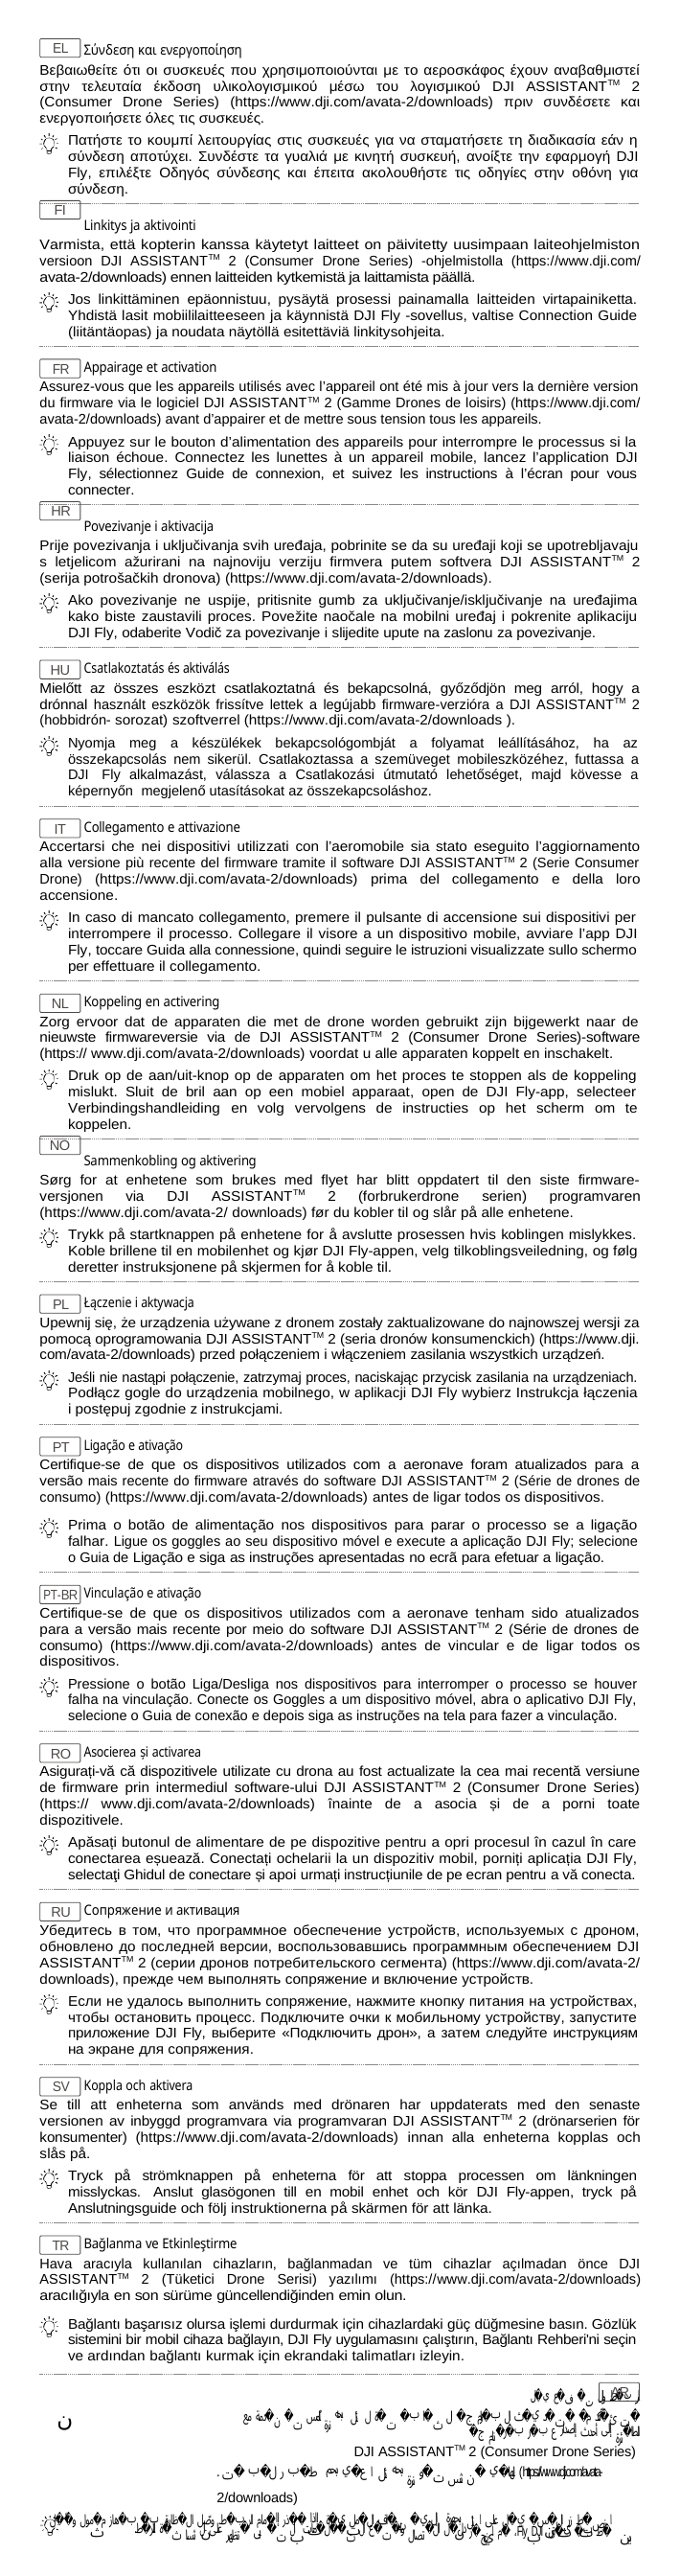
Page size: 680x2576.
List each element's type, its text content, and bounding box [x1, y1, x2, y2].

text Linkitys ja aktivointi [83, 215, 651, 234]
text Sørg for at enhetene som brukes med flyet har blitt oppdatert til den siste firmware-versjonen via DJI ASSISTANTTM 2 (forbrukerdrone serien) programvaren (https://www.dji.com/avata-2/ downloads) før du kobler til og slår på alle enhetene. [39, 1172, 641, 1220]
text Apăsați butonul de alimentare de pe dispozitive pentru a opri procesul în cazul în care conectarea eșuează. Conectați ochelarii la un dispozitiv mobil, porniți aplicația DJI Fly, selectaţi Ghidul de conectare și apoi urmați instrucțiunile de pe ecran pentru a vă conecta. [68, 1834, 638, 1882]
text .لها�ي �ن ثس ت�و نرة بحه ئل ا ع�ي بحم ط�ب ر ل�ب �ت (https://www.dji.com/avata- 2/downloads) [216, 2459, 651, 2505]
text Se till att enheterna som används med drönaren har uppdaterats med den senaste versionen av inbyggd programvara via programvaran DJI ASSISTANTTM 2 (drönarserien för konsumenter) (https://www.dji.com/avata-2/downloads) innan alla enheterna kopplas och slås på. [39, 2097, 640, 2161]
picture [39, 133, 58, 154]
picture [39, 910, 58, 931]
text In caso di mancato collegamento, premere il pulsante di accensione sui dispositivi per interrompere il processo. Collegare il visore a un dispositivo mobile, avviare l’app DJI Fly, toccare Guida alla connessione, quindi seguire le istruzioni visualizzate sullo schermo per effettuare il collegamento. [68, 909, 638, 974]
text Asocierea și activarea [83, 1742, 651, 1761]
text Πατήστε το κουμπί λειτουργίας στις συσκευές για να σταματήσετε τη διαδικασία εάν η σύνδεση αποτύχει. Συνδέστε τα γυαλιά με κινητή συσκευή, ανοίξτε την εφαρμογή DJI Fly, επιλέξτε Οδηγός σύνδεσης και έπειτα ακολουθήστε τις οδηγίες στην οθόνη για σύνδεση. [68, 132, 638, 196]
text Bağlantı başarısız olursa işlemi durdurmak için cihazlardaki güç düğmesine basın. Gözlük sistemini bir mobil cihaza bağlayın, DJI Fly uygulamasını çalıştırın, Bağlantı Rehberi'ni seçin ve ardından bağlantı kurmak için ekrandaki talimatları izleyin. [68, 2315, 638, 2364]
text Сопряжение и активация [83, 1900, 651, 1920]
picture [39, 1994, 58, 2014]
picture [39, 1370, 58, 1391]
text Sammenkobling og aktivering [83, 1151, 651, 1169]
text Tryck på strömknappen på enheterna för att stoppa processen om länkningen misslyckas. Anslut glasögonen till en mobil enhet och kör DJI Fly-appen, tryck på Anslutningsguide och följ instruktionerna på skärmen för att länka. [68, 2168, 638, 2216]
text Povezivanje i aktivacija [83, 516, 651, 535]
text Accertarsi che nei dispositivi utilizzati con l’aeromobile sia stato eseguito l’aggiornamento alla versione più recente del firmware tramite il software DJI ASSISTANTTM 2 (Serie Consumer Drone) (https://www.dji.com/avata-2/downloads) prima del collegamento e della loro accensione. [39, 839, 640, 903]
picture [39, 292, 58, 312]
text الر ب�ط وال ت� ف�ع ي�ل [228, 2391, 640, 2404]
picture [39, 736, 58, 756]
text Trykk på startknappen på enhetene for å avslutte prosessen hvis koblingen mislykkes. Koble brillene til en mobilenhet og kjør DJI Fly-appen, velg tilkoblingsveiledning, og følg deretter instruksjonene på skjermen for å koble til. [68, 1227, 638, 1275]
text Druk op de aan/uit-knop op de apparaten om het proces te stoppen als de koppeling mislukt. Sluit de bril aan op een mobiel apparaat, open de DJI Fly-app, selecteer Verbindingshandleiding en volg vervolgens de instructies op het scherm om te koppelen. [68, 1068, 638, 1133]
picture [40, 2516, 59, 2536]
text Bağlanma ve Etkinleştirme [83, 2234, 651, 2253]
text Certifique-se de que os dispositivos utilizados com a aeronave tenham sido atualizados para a versão mais recente por meio do software DJI ASSISTANTTM 2 (Série de drones de consumo) (https://www.dji.com/avata-2/downloads) antes de vincular e de ligar todos os dispositivos. [39, 1604, 640, 1669]
text �ت ئ�كّد م� �ت�د ي�ث ال ب�رام ج� ال ث�ا ب� ت�ة ل ئل بحه نرة المُس ت� ن�دمة مع الطا�ئرة إالى أحدث إاصدار ع ب�ر ب�ر�نام ج� [228, 2404, 640, 2447]
text Collegamento e attivazione [83, 817, 651, 837]
picture [39, 2169, 58, 2189]
text Assurez-vous que les appareils utilisés avec l’appareil ont été mis à jour vers la dernière version du firmware via le logiciel DJI ASSISTANTTM 2 (Gamme Drones de loisirs) (https://www.dji.com/ avata-2/downloads) avant d’appairer et de mettre sous tension tous les appareils. [39, 379, 640, 427]
picture [39, 2316, 58, 2337]
picture [39, 1228, 58, 1248]
text Csatlakoztatás és aktiválás [83, 658, 651, 678]
picture [39, 434, 58, 455]
text Vinculação e ativação [83, 1583, 651, 1602]
picture [39, 1518, 58, 1538]
text Appuyez sur le bouton d’alimentation des appareils pour interrompre le processus si la liaison échoue. Connectez les lunettes à un appareil mobile, lancez l’application DJI Fly, sélectionnez Guide de connexion, et suivez les instructions à l’écran pour vous connecter. [68, 433, 638, 497]
text Ako povezivanje ne uspije, pritisnite gumb za uključivanje/isključivanje na uređajima kako biste zaustavili proces. Povežite naočale na mobilni uređaj i pokrenite aplikaciju DJI Fly, odaberite Vodič za povezivanje i slijedite upute na zaslonu za povezivanje. [68, 592, 638, 640]
text Prije povezivanja i uključivanja svih uređaja, pobrinite se da su uređaji koji se upotrebljavaju s letjelicom ažurirani na najnoviju verziju firmvera putem softvera DJI ASSISTANTTM 2 (serija potrošačkih dronova) (https://www.dji.com/avata-2/downloads). [39, 538, 640, 586]
picture [39, 1677, 58, 1697]
text Убедитесь в том, что программное обеспечение устройств, используемых с дроном, обновлено до последней версии, воспользовавшись программным обеспечением DJI ASSISTANTTM 2 (серии дронов потребительского сегмента) (https://www.dji.com/avata-2/ downloads), прежде чем выполнять сопряжение и включение устройств. [39, 1922, 640, 1987]
text Upewnij się, że urządzenia używane z dronem zostały zaktualizowane do najnowszej wersji za pomocą oprogramowania DJI ASSISTANTTM 2 (seria dronów konsumenckich) (https://www.dji. com/avata-2/downloads) przed połączeniem i włączeniem zasilania wszystkich urządzeń. [39, 1314, 640, 1363]
text Zorg ervoor dat de apparaten die met de drone worden gebruikt zijn bijgewerkt naar de nieuwste firmwareversie via de DJI ASSISTANTTM 2 (Consumer Drone Series)-software (https:// www.dji.com/avata-2/downloads) voordat u alle apparaten koppelt en inschakelt. [39, 1013, 640, 1062]
text Σύνδεση και ενεργοποίηση [83, 40, 651, 59]
text Если не удалось выполнить сопряжение, нажмите кнопку питания на устройствах, чтобы остановить процесс. Подключите очки к мобильному устройству, запустите приложение DJI Fly, выберите «Подключить дрон», а затем следуйте инструкциям на экране для сопряжения. [68, 1992, 638, 2058]
picture [39, 1070, 58, 1090]
picture [39, 1835, 58, 1855]
text Prima o botão de alimentação nos dispositivos para parar o processo se a ligação falhar. Ligue os goggles ao seu dispositivo móvel e execute a aplicação DJI Fly; selecione o Guia de Ligação e siga as instruções apresentadas no ecrã para efetuar a ligação. [68, 1517, 638, 1565]
text Koppeling en activering [83, 992, 651, 1011]
text Appairage et activation [83, 357, 651, 377]
text Ligação e ativação [83, 1436, 651, 1455]
text Pressione o botão Liga/Desliga nos dispositivos para interromper o processo se houver falha na vinculação. Conecte os Goggles a um dispositivo móvel, abra o aplicativo DJI Fly, selecione o Guia de conexão e depois siga as instruções na tela para fazer a vinculação. [68, 1675, 638, 1724]
text Nyomja meg a készülékek bekapcsológombját a folyamat leállításához, ha az összekapcsolás nem sikerül. Csatlakoztassa a szemüveget mobileszközéhez, futtassa a DJI Fly alkalmazást, válassza a Csatlakozási útmutató lehetőséget, majd kövesse a képernyőn megjelenő utasításokat az összekapcsoláshoz. [68, 734, 639, 799]
text Hava aracıyla kullanılan cihazların, bağlanmadan ve tüm cihazlar açılmadan önce DJI ASSISTANTTM 2 (Tüketici Drone Serisi) yazılımı (https://www.dji.com/avata-2/downloads) aracılığıyla en son sürüme güncellendiğinden emin olun. [39, 2255, 641, 2304]
text ا نص�ط زر ال�س� ي�ل على ا ئل بحهرة إل ي� ت�اف ال�مل ي�ة إاذا ��ذر إا�مام الر ب�ط. وصّل ال�ظارة ب� ب�هاز م�مول و�ّ�ل �ط ب� ي�ق Fly DJI، �م ا نح�ر دل�ل ال�تصال وا�ت�ع ال ت��ل�مات ال ت� يى �تظهر على ال ثسا ث�ة للر�ط. [42, 2512, 612, 2546]
text Varmista, että kopterin kanssa käytetyt laitteet on päivitetty uusimpaan laiteohjelmiston versioon DJI ASSISTANTTM 2 (Consumer Drone Series) -ohjelmistolla (https://www.dji.com/ avata-2/downloads) ennen laitteiden kytkemistä ja laittamista päällä. [39, 237, 641, 285]
text Mielőtt az összes eszközt csatlakoztatná és bekapcsolná, győződjön meg arról, hogy a drónnal használt eszközök frissítve lettek a legújabb firmware-verzióra a DJI ASSISTANTTM 2 (hobbidrón- sorozat) szoftverrel (https://www.dji.com/avata-2/downloads ). [39, 679, 640, 728]
text Jeśli nie nastąpi połączenie, zatrzymaj proces, naciskając przycisk zasilania na urządzeniach. Podłącz gogle do urządzenia mobilnego, w aplikacji DJI Fly wybierz Instrukcja łączenia i postępuj zgodnie z instrukcjami. [68, 1368, 638, 1417]
text Łączenie i aktywacja [83, 1293, 651, 1312]
text Βεβαιωθείτε ότι οι συσκευές που χρησιμοποιούνται με το αεροσκάφος έχουν αναβαθμιστεί στην τελευταία έκδοση υλικολογισμικού μέσω του λογισμικού DJI ASSISTANTTM 2 (Consumer Drone Series) (https://www.dji.com/avata-2/downloads) πριν συνδέσετε και ενεργοποιήσετε όλες τις συσκευές. [39, 61, 640, 126]
text Koppla och aktivera [83, 2076, 651, 2095]
text Jos linkittäminen epäonnistuu, pysäytä prosessi painamalla laitteiden virtapainiketta. Yhdistä lasit mobiililaitteeseen ja käynnistä DJI Fly -sovellus, valtise Connection Guide (liitäntäopas) ja noudata näytöllä esitettäviä linkitysohjeita. [68, 290, 638, 339]
picture [39, 593, 58, 613]
text Certifique-se de que os dispositivos utilizados com a aeronave foram atualizados para a versão mais recente do firmware através do software DJI ASSISTANTTM 2 (Série de drones de consumo) (https://www.dji.com/avata-2/downloads) antes de ligar todos os dispositivos. [39, 1457, 640, 1506]
text Asigurați-vă că dispozitivele utilizate cu drona au fost actualizate la cea mai recentă versiune de firmware prin intermediul software-ului DJI ASSISTANTTM 2 (Consumer Drone Series) (https:// www.dji.com/avata-2/downloads) înainte de a asocia și de a porni toate dispozitivele. [39, 1763, 640, 1828]
